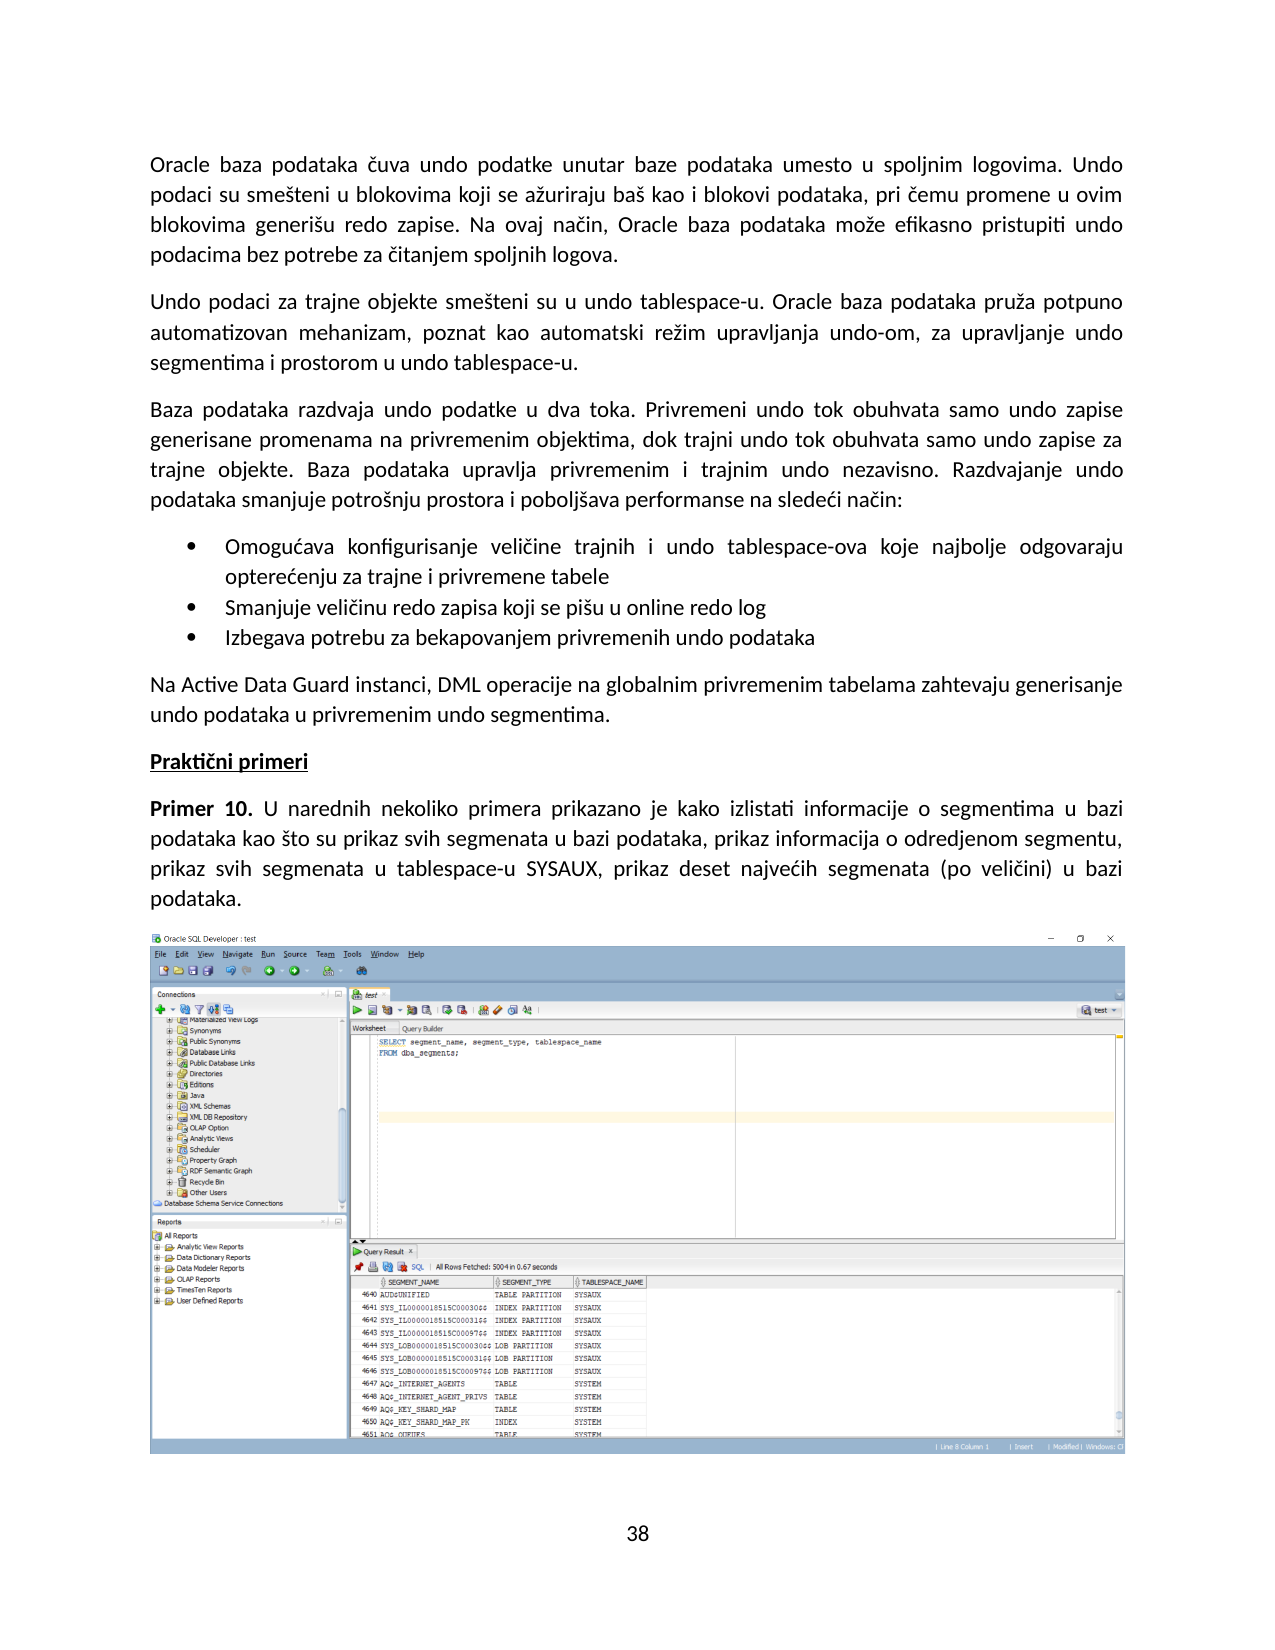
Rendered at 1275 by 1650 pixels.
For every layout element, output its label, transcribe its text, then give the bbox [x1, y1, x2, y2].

list Izbegava potrebu za bekapovanjem privremenih undo podataka [187, 623, 1125, 651]
list Omogućava konfigurisanje veličine trajnih i undo tablespace-ova koje najbolje odgovaraju opterećenju za trajne i privremene tabele [187, 532, 1125, 591]
list Smanjuje veličinu redo zapisa koji se pišu u online redo log [187, 593, 1125, 621]
text Primer 10. U narednih nekoliko primera prikazano je kako izlistati informacije o segmentima u bazi podataka kao što su prikaz svih segmenata u bazi podataka, prikaz informacija o odredjenom segmentu, prikaz svih segmenata u tablespace-u SYSAUX, prikaz deset najvećih segmenata (po veličini) u bazi podataka. [150, 794, 1125, 912]
text Praktični primeri [150, 747, 1125, 775]
text Na Active Data Guard instanci, DML operacije na globalnim privremenim tabelama zahtevaju generisanje undo podataka u privremenim undo segmentima. [150, 670, 1125, 728]
text Oracle baza podataka čuva undo podatke unutar baze podataka umesto u spoljnim logovima. Undo podaci su smešteni u blokovima koji se ažuriraju baš kao i blokovi podataka, pri čemu promene u ovim blokovima generišu redo zapise. Na ovaj način, Oracle baza podataka može efikasno pristupiti undo podacima bez potrebe za čitanjem spoljnih logova. [150, 150, 1125, 269]
text Undo podaci za trajne objekte smešteni su u undo tablespace-u. Oracle baza podataka pruža potpuno automatizovan mehanizam, poznat kao automatski režim upravljanja undo-om, za upravljanje undo segmentima i prostorom u undo tablespace-u. [150, 287, 1125, 376]
picture [150, 931, 1125, 1454]
text Baza podataka razdvaja undo podatke u dva toka. Privremeni undo tok obuhvata samo undo zapise generisane promenama na privremenim objektima, dok trajni undo tok obuhvata samo undo zapise za trajne objekte. Baza podataka upravlja privremenim i trajnim undo nezavisno. Razdvajanje undo podataka smanjuje potrošnju prostora i poboljšava performanse na sledeći način: [150, 395, 1125, 513]
